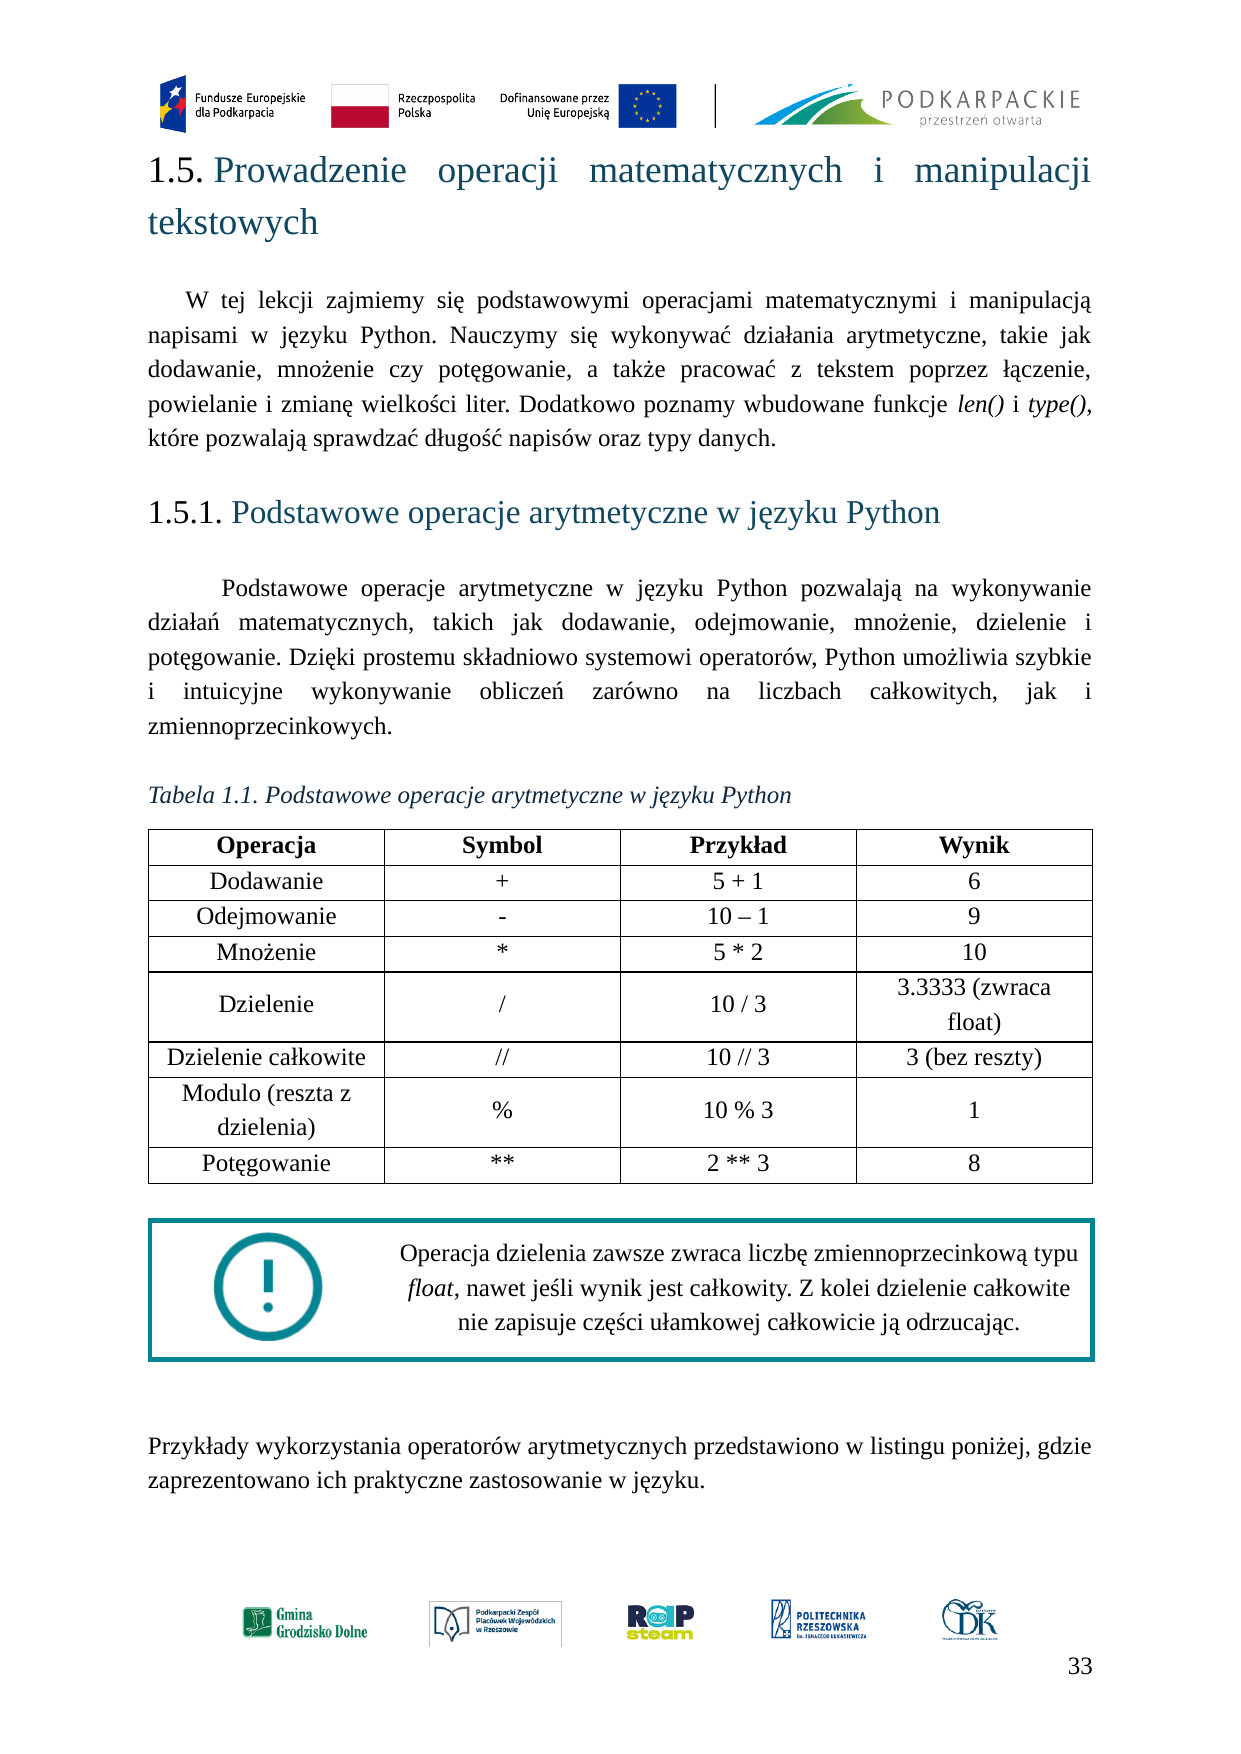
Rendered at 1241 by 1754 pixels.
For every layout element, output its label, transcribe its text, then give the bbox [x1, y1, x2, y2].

table_cell / [385, 973, 620, 1041]
picture [203, 1222, 333, 1352]
table_cell - [385, 901, 620, 936]
table_cell Odejmowanie [149, 901, 384, 936]
table_cell % [385, 1078, 620, 1147]
table_cell 6 [857, 866, 1092, 900]
table_cell Mnożenie [149, 937, 384, 971]
table_header Przykład [621, 830, 856, 865]
table_header Operacja [149, 830, 384, 865]
table_cell 1 [857, 1078, 1092, 1147]
table_cell Dzielenie [149, 973, 384, 1041]
picture [147, 60, 1093, 148]
picture [242, 1585, 998, 1652]
table_cell Dodawanie [149, 866, 384, 900]
text Przykłady wykorzystania operatorów arytmetycznych przedstawiono w listingu poniżej, gdzie zaprezentowano ich praktyczne zastosowanie w języku. [148, 1431, 1092, 1494]
table_cell 3.3333 (zwraca float) [857, 973, 1092, 1041]
table_cell 9 [857, 901, 1092, 936]
table_cell 8 [857, 1148, 1092, 1182]
table_cell Dzielenie całkowite [149, 1043, 384, 1077]
text Podstawowe operacje arytmetyczne w języku Python pozwalają na wykonywanie działań matematycznych, takich jak dodawanie, odejmowanie, mnożenie, dzielenie i potęgowanie. Dzięki prostemu składniowo systemowi operatorów, Python umożliwia szybkie i intuicyjne wykonywanie obliczeń zarówno na liczbach całkowitych, jak i zmiennoprzecinkowych. [148, 573, 1092, 739]
table_cell 2 ** 3 [621, 1148, 856, 1182]
table_cell + [385, 866, 620, 900]
table_cell * [385, 937, 620, 971]
table_cell // [385, 1043, 620, 1077]
table_cell 5 + 1 [621, 866, 856, 900]
table_header Operacja dzielenia zawsze zwraca liczbę zmiennoprzecinkową typu float, nawet jeśli wynik jest całkowity. Z kolei dzielenie całkowite nie zapisuje części ułamkowej całkowicie ją odrzucając. [386, 1223, 1090, 1357]
table_cell ** [385, 1148, 620, 1182]
table_header Symbol [385, 830, 620, 865]
table_cell 3 (bez reszty) [857, 1043, 1092, 1077]
text W tej lekcji zajmiemy się podstawowymi operacjami matematycznymi i manipulacją napisami w języku Python. Nauczymy się wykonywać działania arytmetyczne, takie jak dodawanie, mnożenie czy potęgowanie, a także pracować z tekstem poprzez łączenie, powielanie i zmianę wielkości liter. Dodatkowo poznamy wbudowane funkcje len() i type(), które pozwalają sprawdzać długość napisów oraz typy danych. [148, 286, 1092, 452]
subtitle Podstawowe operacje arytmetyczne w języku Python [148, 492, 1092, 531]
subtitle Prowadzenie operacji matematycznych i manipulacji tekstowych [148, 148, 1092, 242]
table_cell Potęgowanie [149, 1148, 384, 1182]
table_cell 10 % 3 [621, 1078, 856, 1147]
table_cell 10 – 1 [621, 901, 856, 936]
table_cell 10 // 3 [621, 1043, 856, 1077]
table_header [152, 1223, 386, 1357]
table_header Wynik [857, 830, 1092, 865]
table_cell 10 [857, 937, 1092, 971]
table_cell Modulo (reszta z dzielenia) [149, 1078, 384, 1147]
table_cell 10 / 3 [621, 973, 856, 1041]
table_cell 5 * 2 [621, 937, 856, 971]
